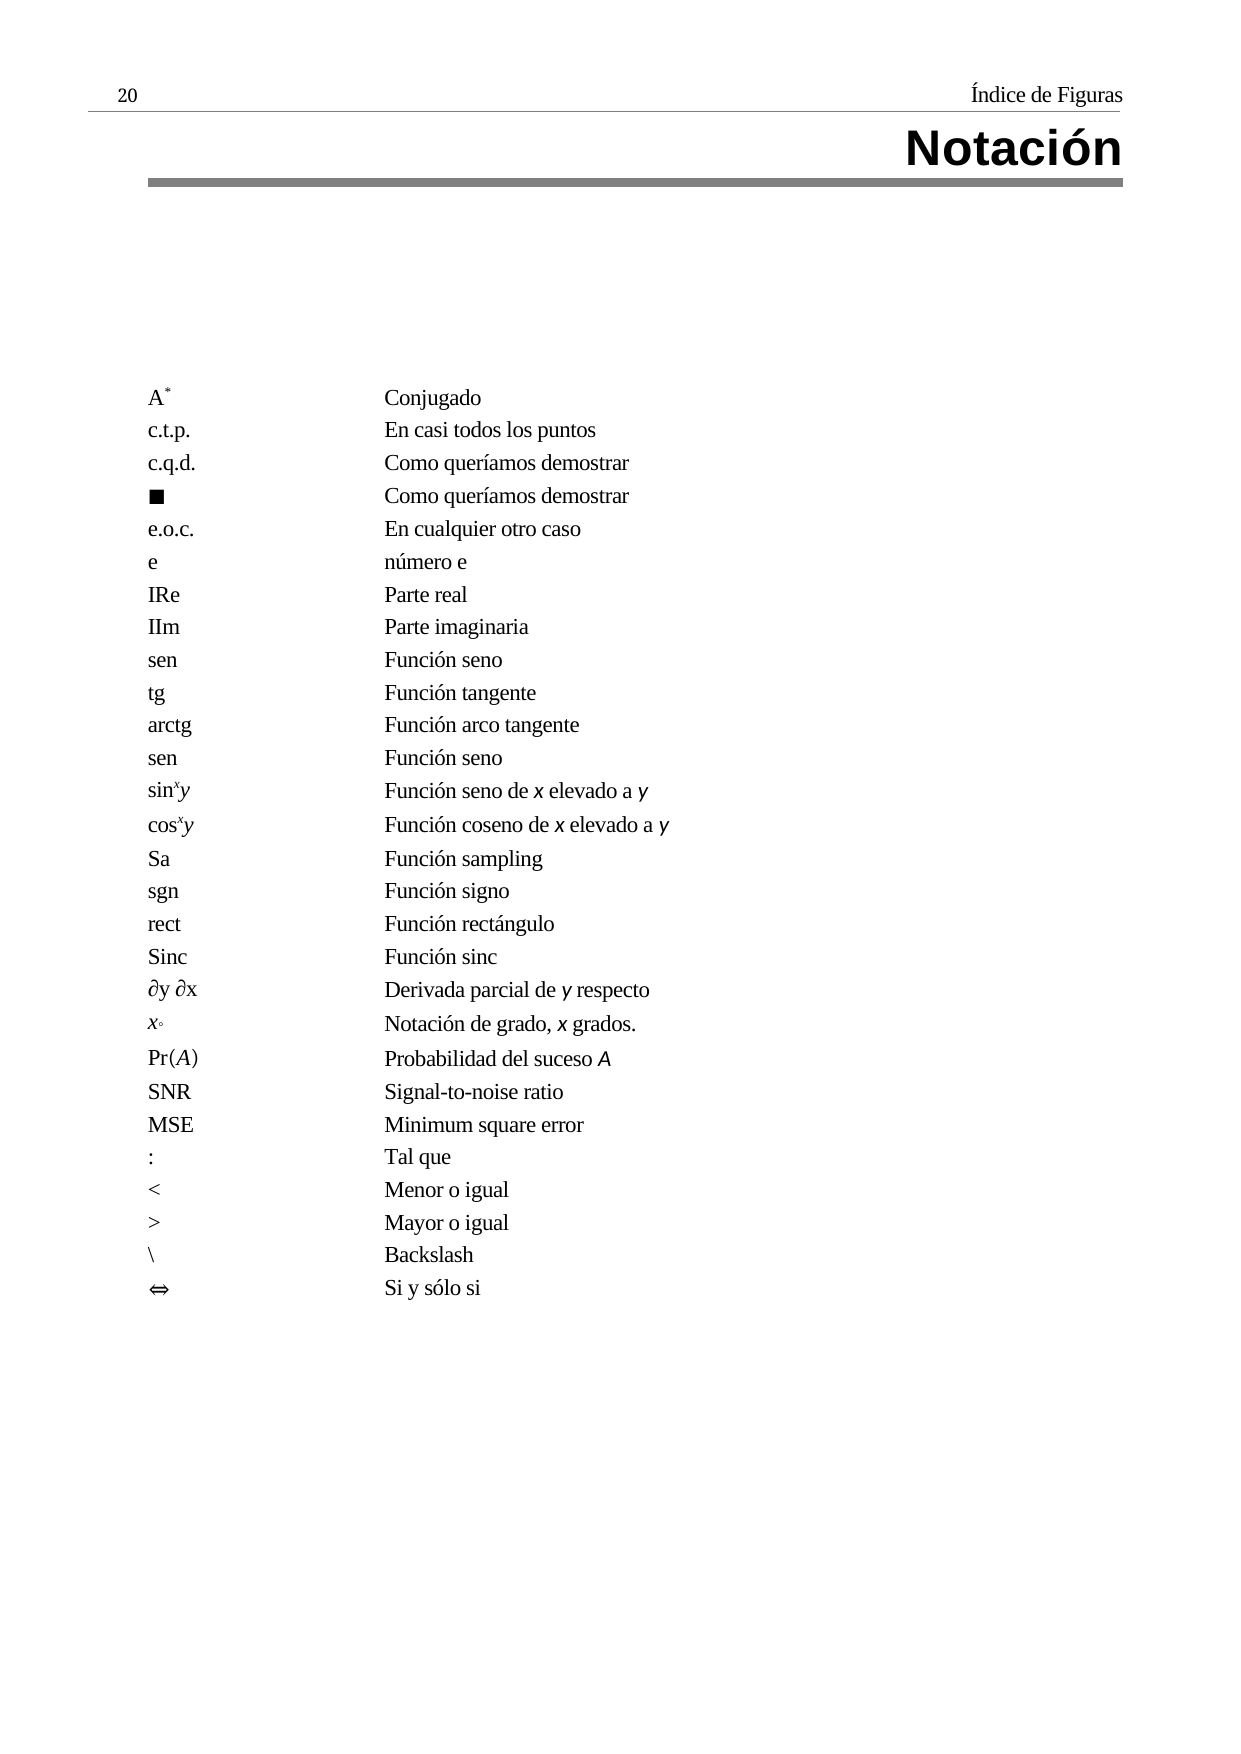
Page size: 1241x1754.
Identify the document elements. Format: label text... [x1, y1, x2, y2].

table_cell Función seno [373, 744, 1111, 776]
table_cell e [136, 548, 373, 581]
table_cell SNR [136, 1078, 373, 1111]
table_cell Función rectángulo [373, 910, 1111, 943]
table_cell Función seno [373, 646, 1111, 678]
table_cell En casi todos los puntos [373, 417, 1111, 449]
table_cell Función arco tangente [373, 711, 1111, 744]
table_cell < [136, 1176, 373, 1208]
table_cell IRe [136, 581, 373, 613]
table_cell Derivada parcial de y respecto Notación de grado, x grados. [373, 975, 1111, 1044]
table_cell Función sinc [373, 943, 1111, 975]
table_header Conjugado [373, 384, 1111, 417]
table_cell cosxy [136, 811, 373, 845]
table_cell Función seno de x elevado a y [373, 776, 1111, 811]
table_cell ⇔ [136, 1274, 373, 1307]
table_cell Tal que [373, 1143, 1111, 1176]
table_cell e.o.c. [136, 516, 373, 548]
text Notación [148, 118, 1123, 178]
table_cell Sa [136, 845, 373, 877]
table_cell En cualquier otro caso [373, 516, 1111, 548]
table_cell \ [136, 1241, 373, 1274]
table_cell sen [136, 646, 373, 678]
table_cell Sinc [136, 943, 373, 975]
table_cell Pr(A) [136, 1044, 373, 1078]
table_cell Función sampling [373, 845, 1111, 877]
table_cell Minimum square error [373, 1111, 1111, 1143]
table_cell sen [136, 744, 373, 776]
table_cell número e [373, 548, 1111, 581]
table_cell rect [136, 910, 373, 943]
table_cell tg [136, 679, 373, 711]
table_cell MSE [136, 1111, 373, 1143]
table_cell : [136, 1143, 373, 1176]
table_cell Menor o igual [373, 1176, 1111, 1208]
table_cell Parte imaginaria [373, 613, 1111, 646]
table_cell c.t.p. [136, 417, 373, 449]
table_cell Si y sólo si [373, 1274, 1111, 1307]
table_cell Probabilidad del suceso A [373, 1044, 1111, 1078]
table_cell c.q.d. [136, 449, 373, 482]
table_cell arctg [136, 711, 373, 744]
table_cell ∎ [136, 482, 373, 516]
table_cell Función tangente [373, 679, 1111, 711]
table_cell Función coseno de x elevado a y [373, 811, 1111, 845]
table_cell Backslash [373, 1241, 1111, 1274]
table_cell > [136, 1209, 373, 1241]
table_cell IIm [136, 613, 373, 646]
table_cell sgn [136, 878, 373, 910]
table_cell Mayor o igual [373, 1209, 1111, 1241]
table_cell sinxy [136, 776, 373, 811]
table_header A* [136, 384, 373, 417]
table_cell Como queríamos demostrar [373, 482, 1111, 516]
table_cell ∂y ∂x x◦ [136, 975, 373, 1044]
table_cell Parte real [373, 581, 1111, 613]
table_cell Signal-to-noise ratio [373, 1078, 1111, 1111]
table_cell Función signo [373, 878, 1111, 910]
table_cell Como queríamos demostrar [373, 449, 1111, 482]
